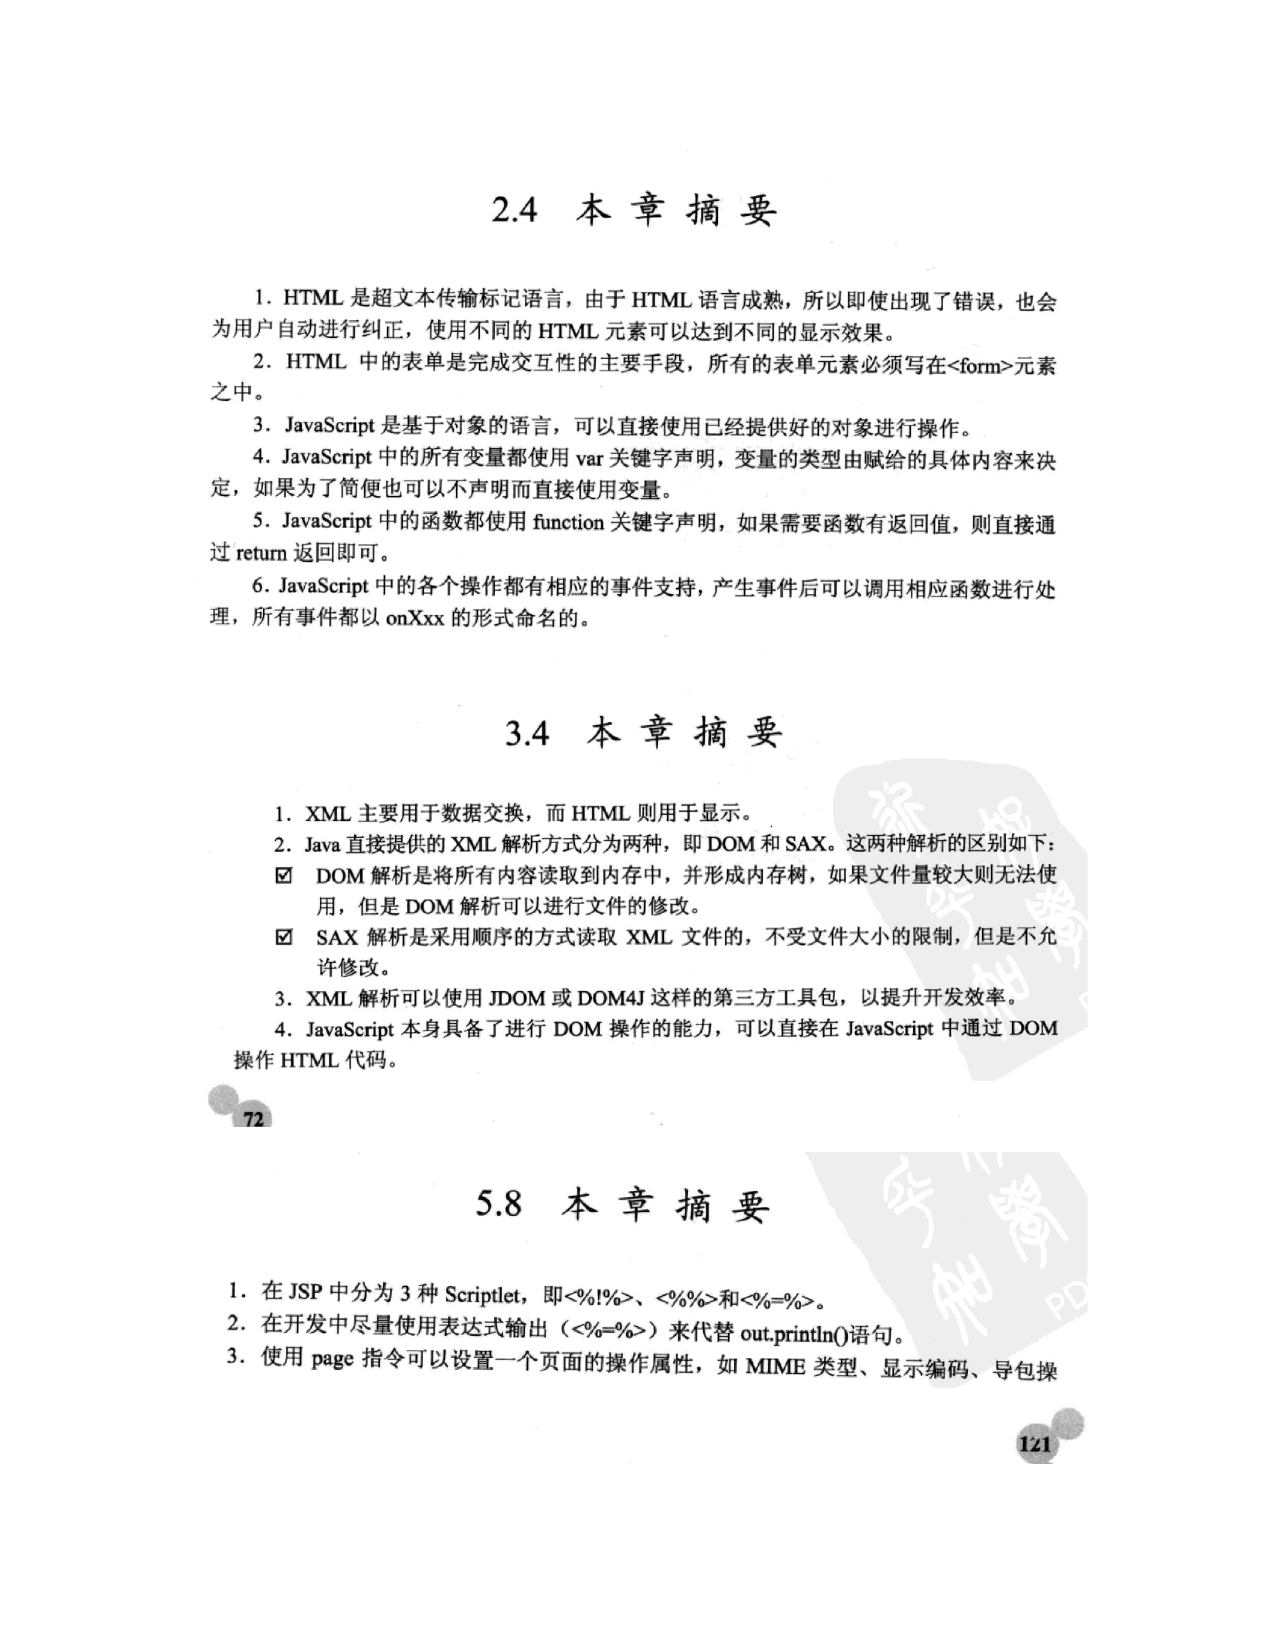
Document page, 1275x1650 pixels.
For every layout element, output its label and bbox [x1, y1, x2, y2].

picture [187, 685, 1088, 1127]
picture [187, 1152, 1088, 1464]
picture [187, 150, 1088, 661]
